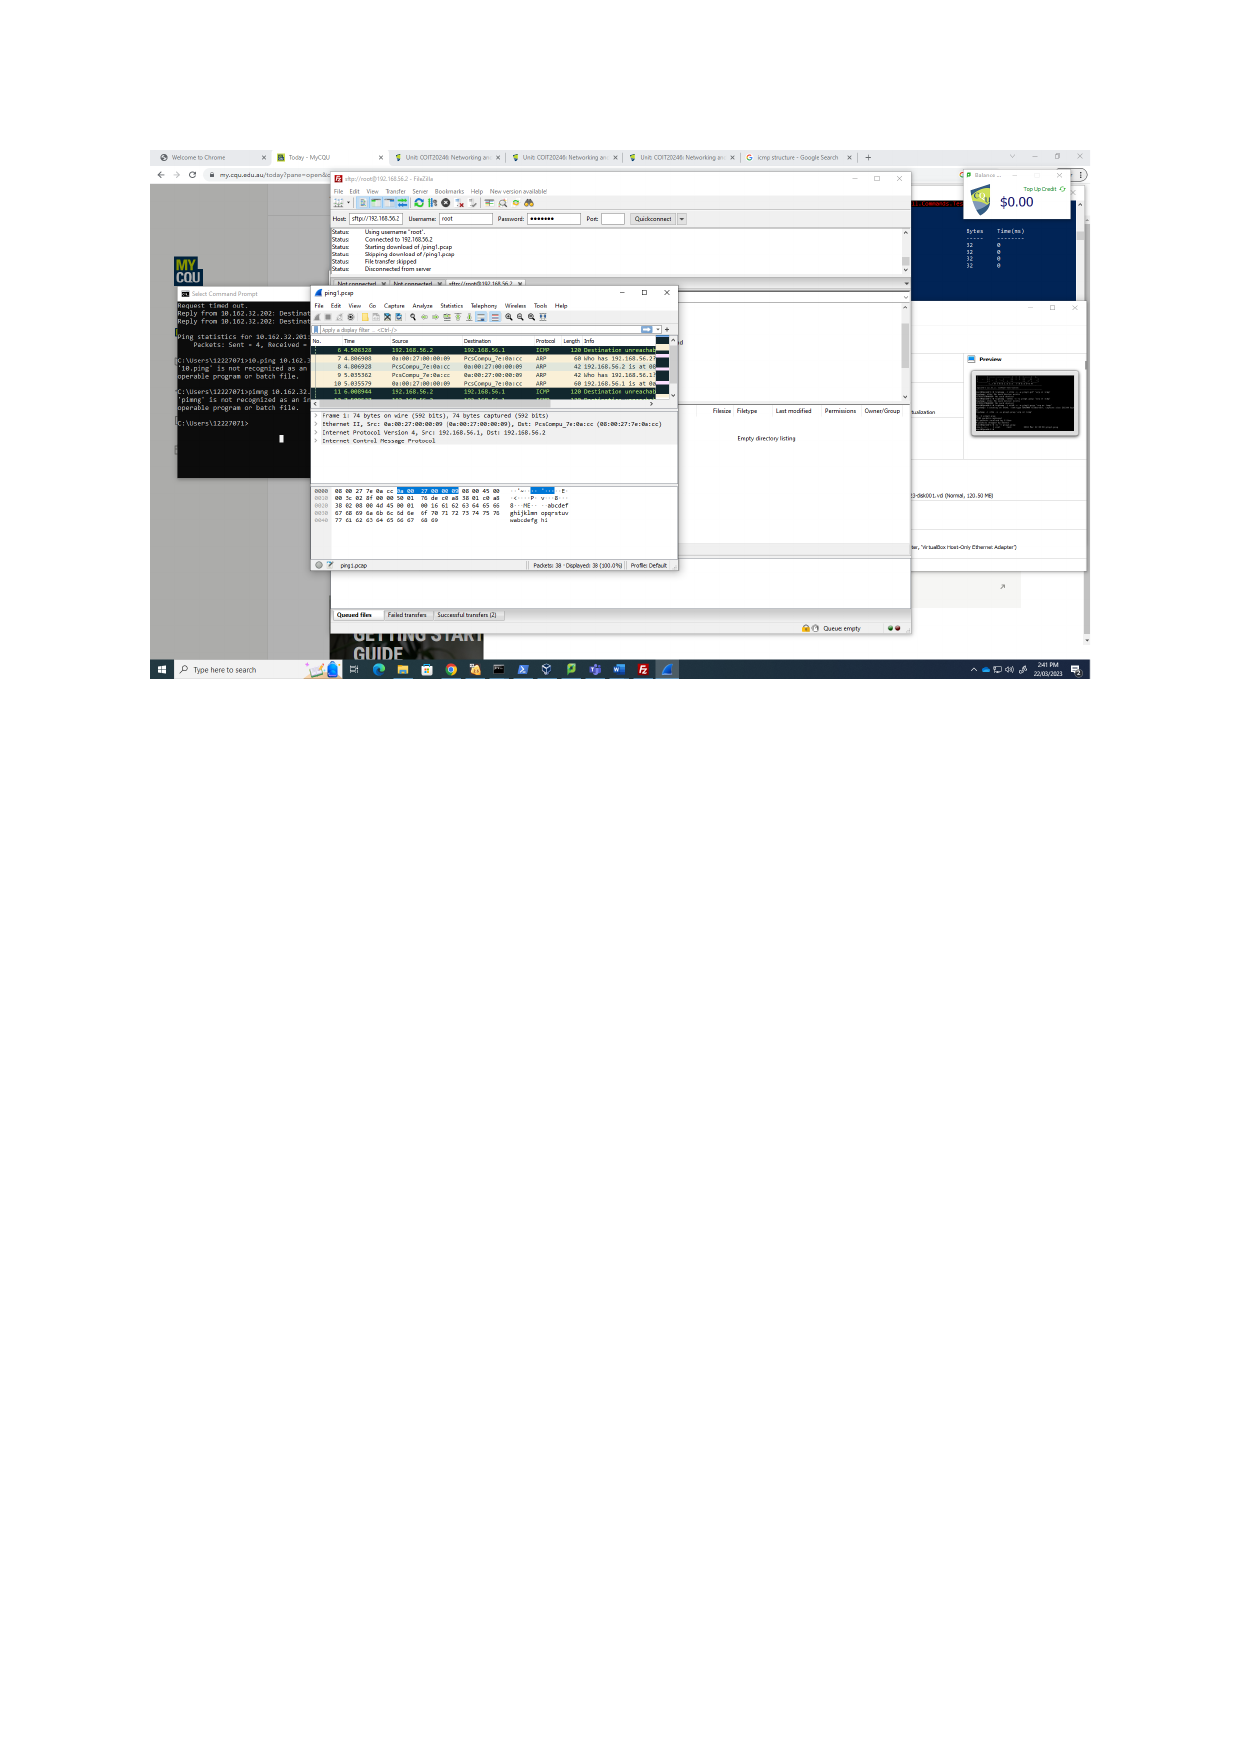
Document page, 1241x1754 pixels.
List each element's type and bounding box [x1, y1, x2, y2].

picture [150, 150, 1091, 679]
